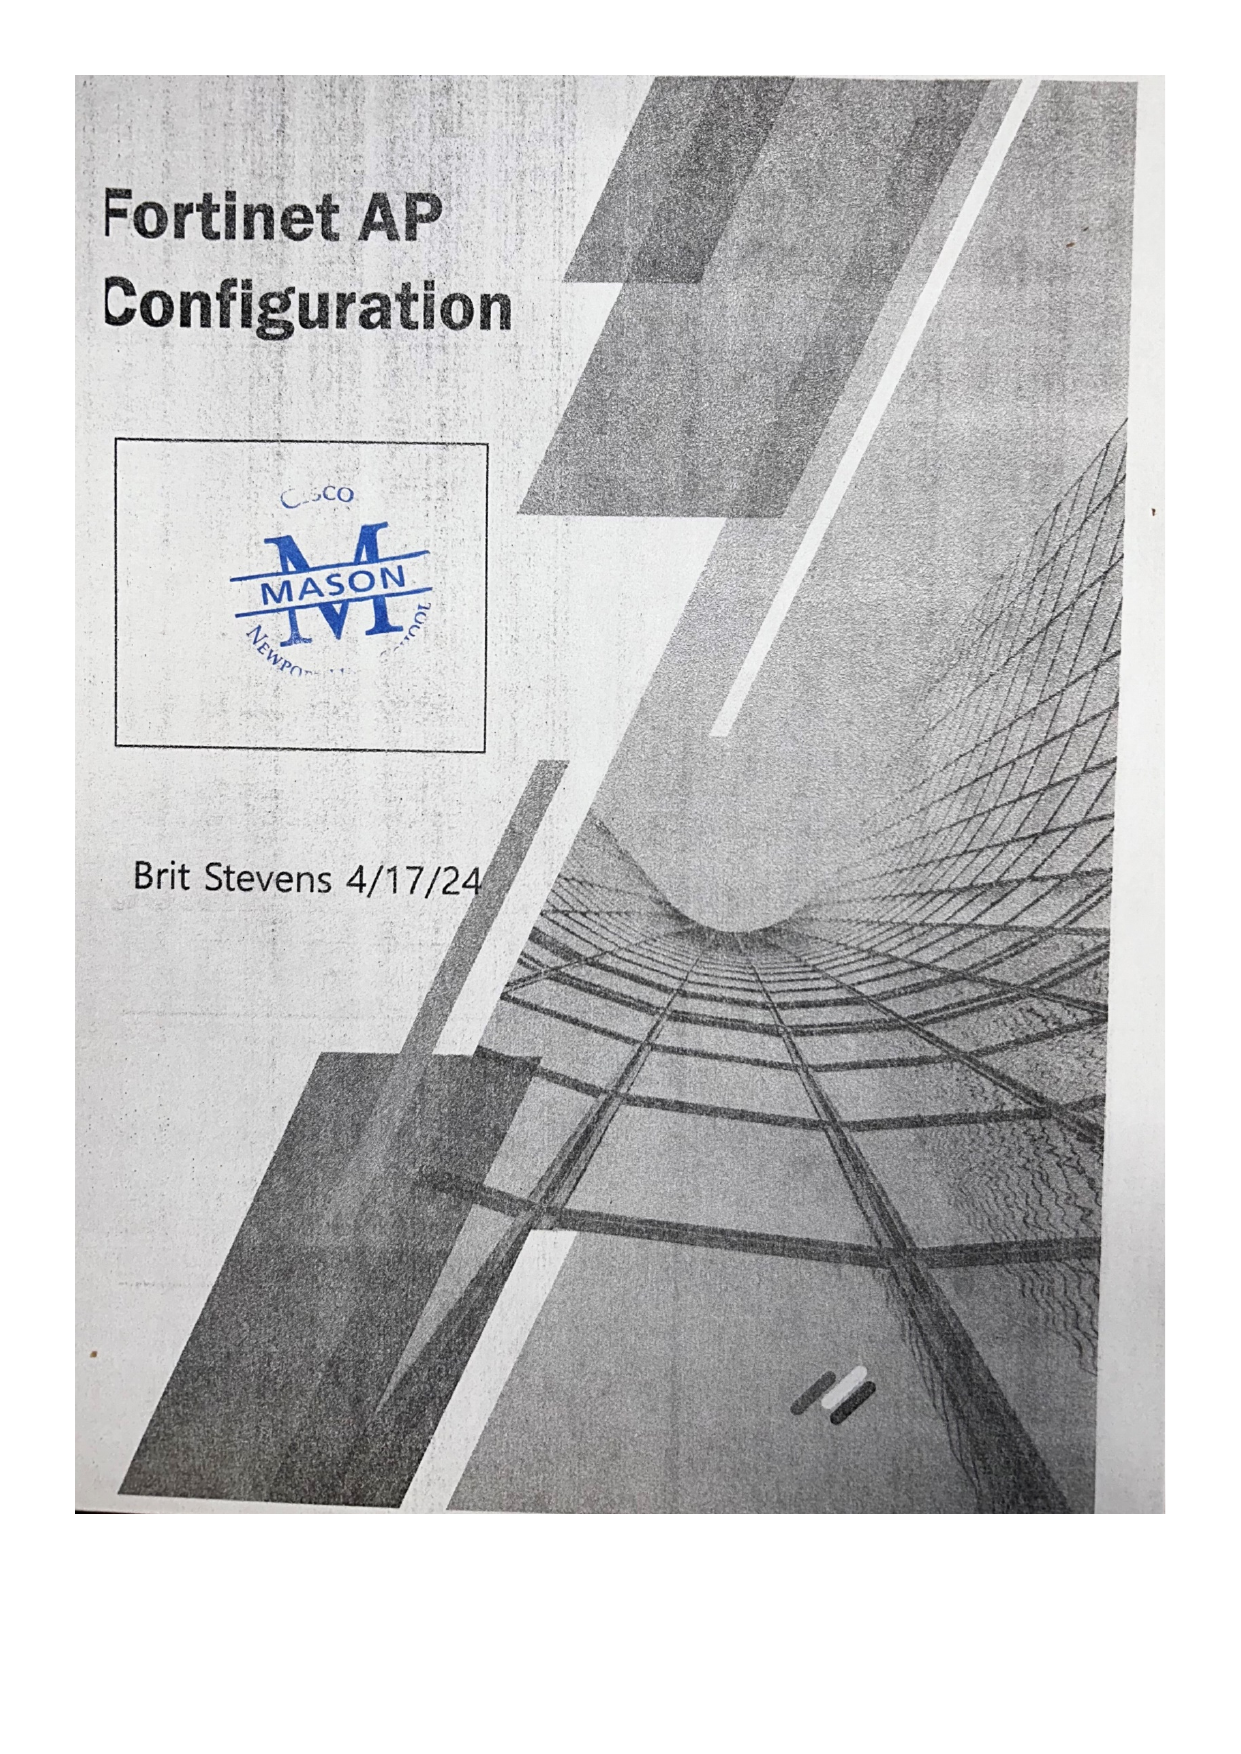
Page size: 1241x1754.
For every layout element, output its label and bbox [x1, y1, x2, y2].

picture [75, 75, 1166, 1514]
